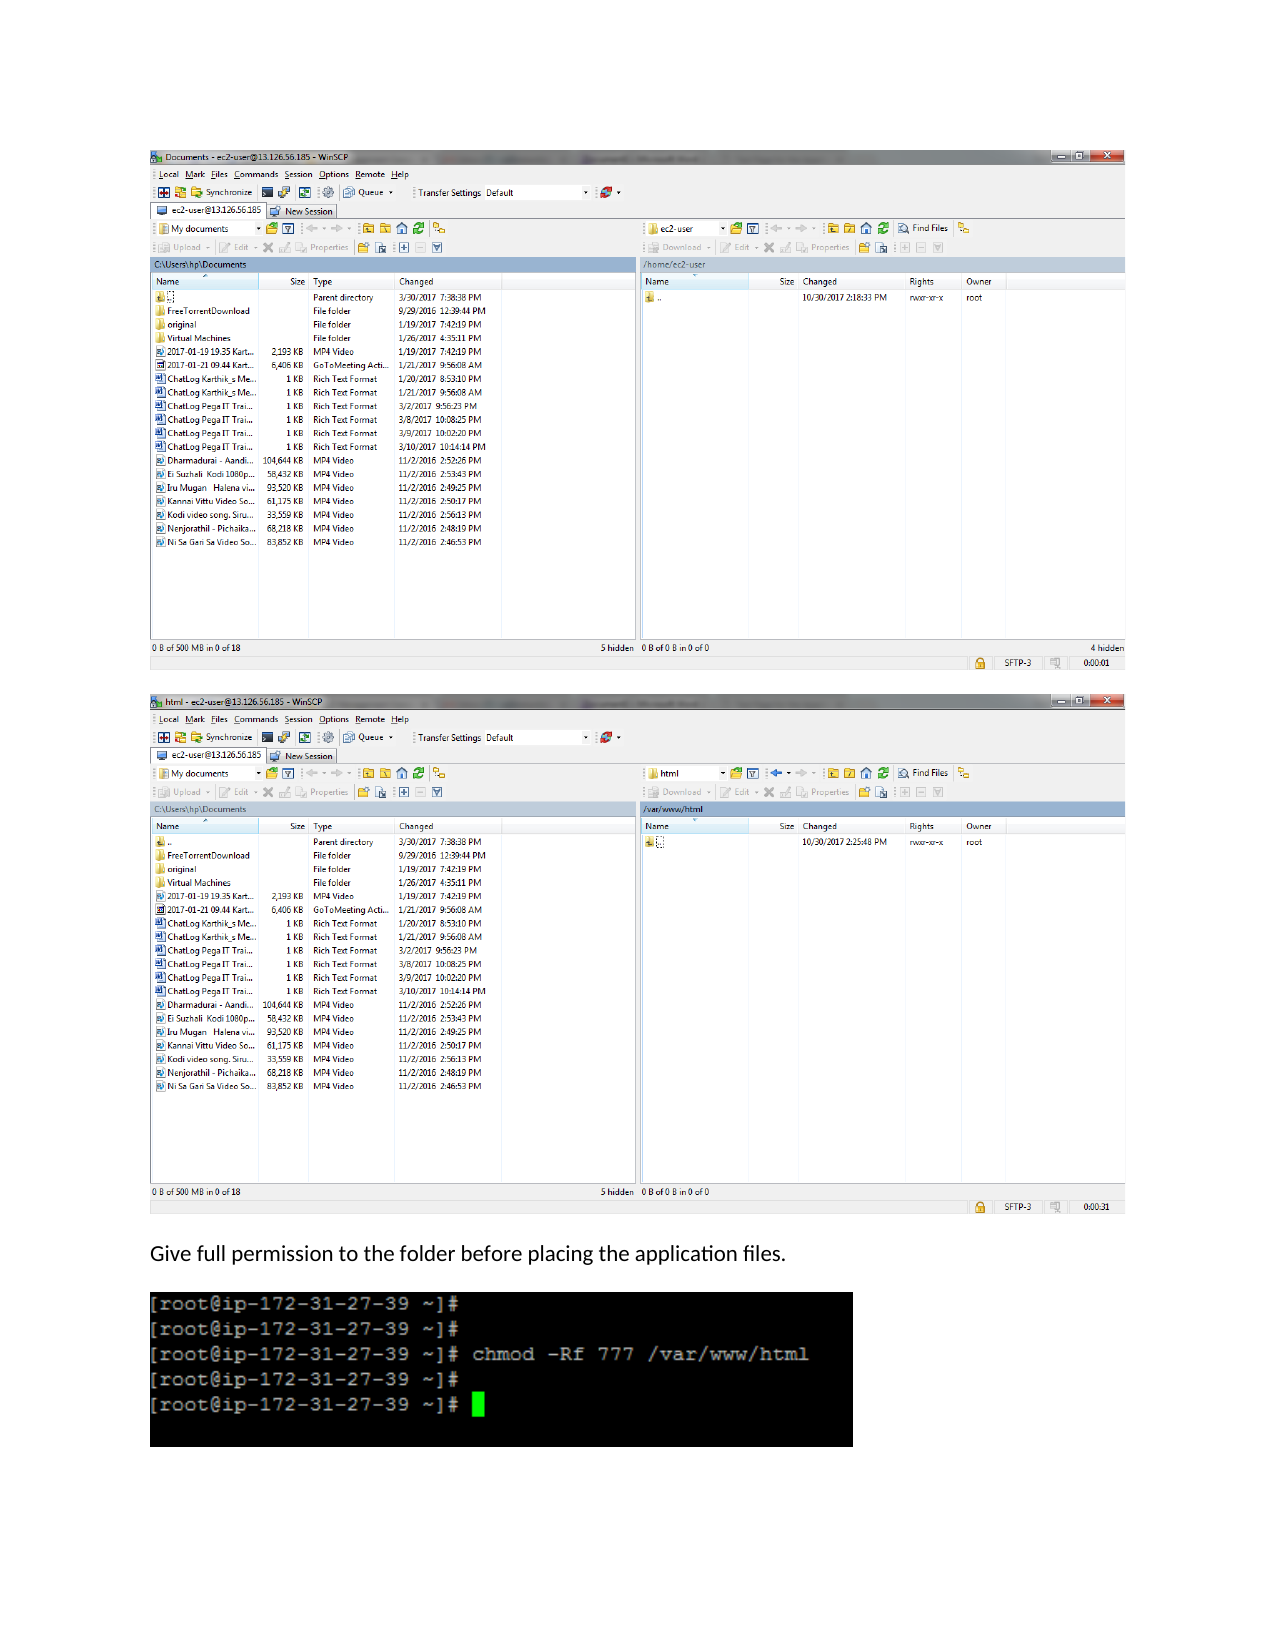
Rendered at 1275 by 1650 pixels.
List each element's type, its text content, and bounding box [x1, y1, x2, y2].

picture [150, 150, 1125, 670]
picture [150, 1292, 853, 1447]
text Give full permission to the folder before placing the application files. [150, 1239, 1125, 1267]
picture [150, 694, 1125, 1214]
